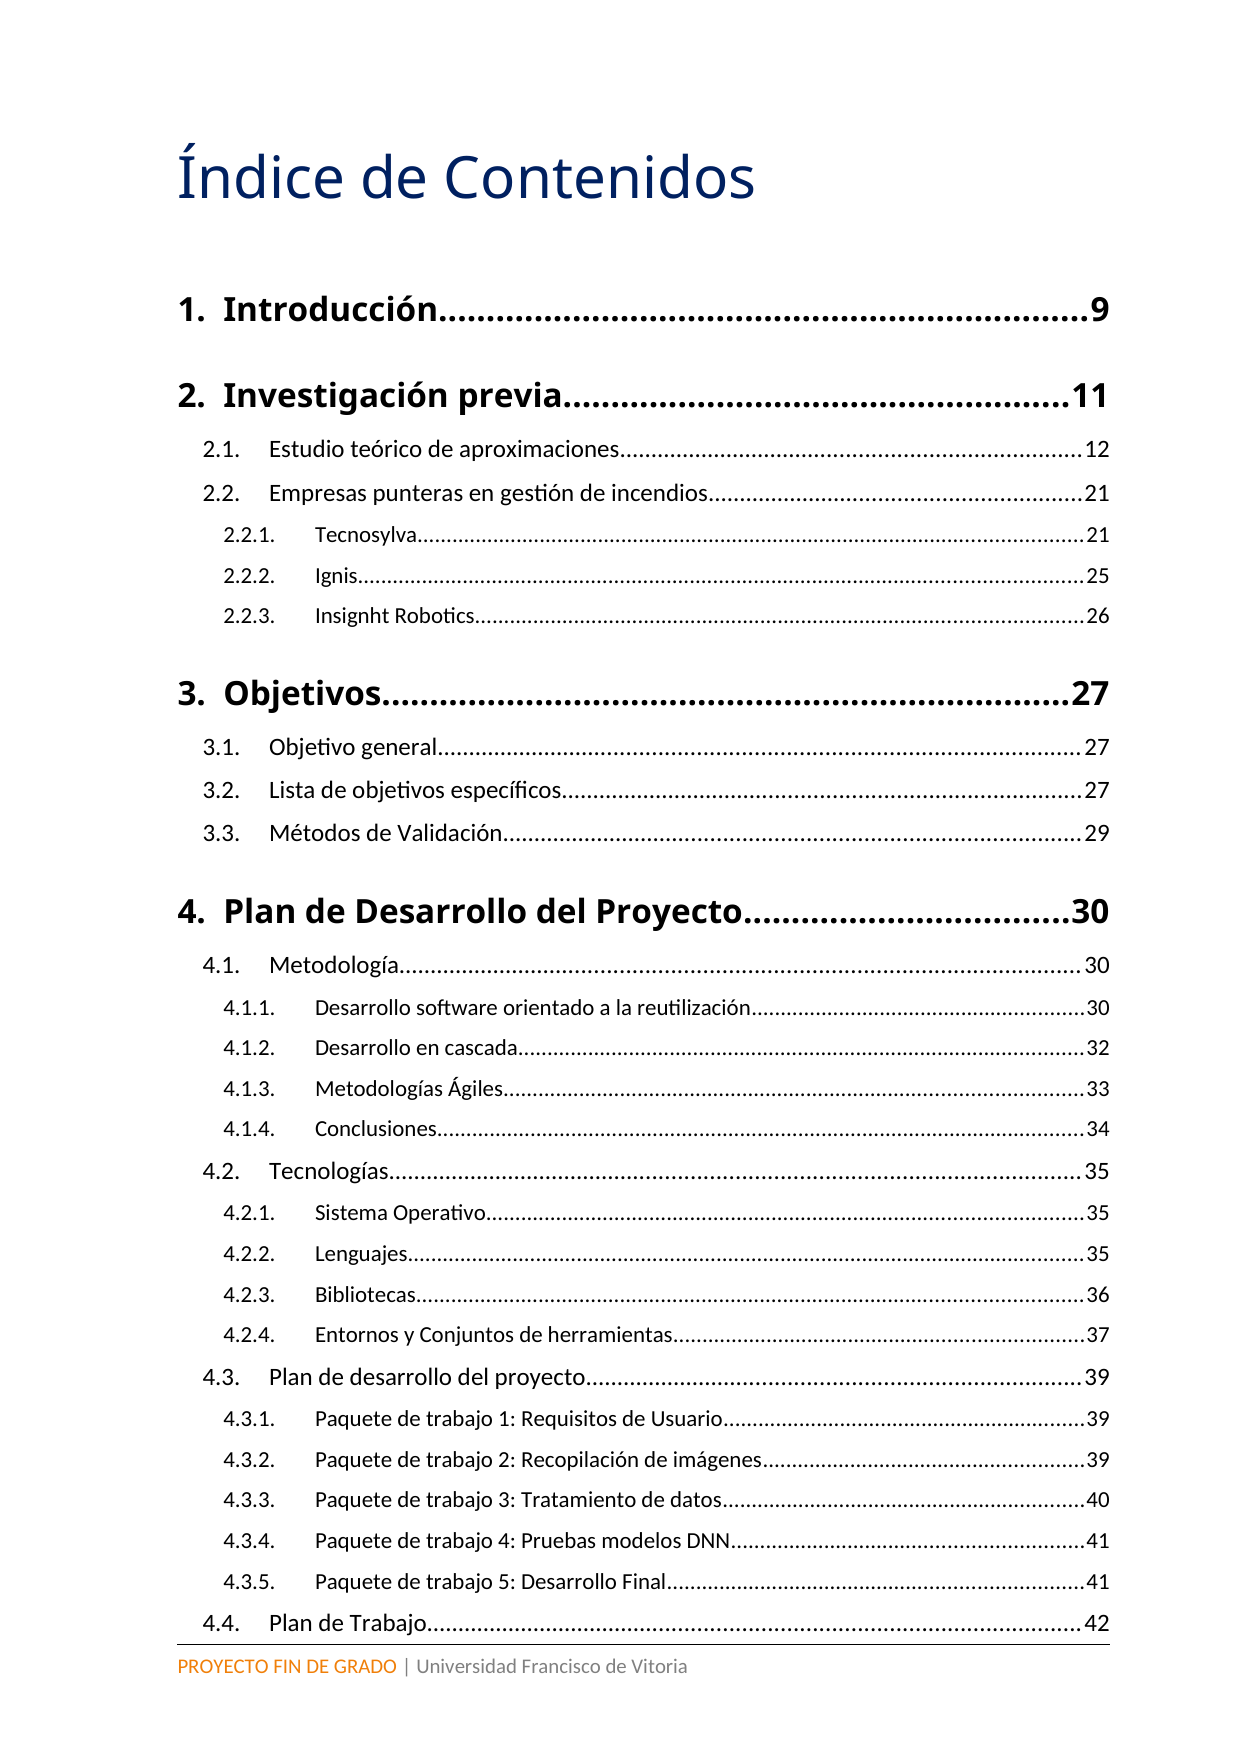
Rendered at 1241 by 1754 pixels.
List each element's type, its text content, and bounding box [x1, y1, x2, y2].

text 2.1. Estudio teórico de aproximaciones 12 [202, 434, 1110, 464]
text 3.3. Métodos de Validación 29 [202, 817, 1110, 848]
text 3.1. Objetivo general 27 [202, 731, 1110, 761]
text 4.3.4. Paquete de trabajo 4: Pruebas modelos DNN 41 [223, 1526, 1110, 1554]
text 4.2.1. Sistema Operativo 35 [223, 1198, 1110, 1226]
text 2.2.1. Tecnosylva 21 [223, 520, 1110, 548]
text 4.1.1. Desarrollo software orientado a la reutilización 30 [223, 993, 1110, 1021]
text 4.3.1. Paquete de trabajo 1: Requisitos de Usuario 39 [223, 1404, 1110, 1432]
text 4.4. Plan de Trabajo 42 [202, 1607, 1110, 1638]
text 2. Investigación previa 11 [177, 372, 1110, 418]
text 3.2. Lista de objetivos específicos 27 [202, 774, 1110, 804]
text 4.1. Metodología 30 [202, 949, 1110, 980]
text 4.2.4. Entornos y Conjuntos de herramientas 37 [223, 1320, 1110, 1348]
text 2.2.3. Insignht Robotics 26 [223, 602, 1110, 629]
text 2.2.2. Ignis 25 [223, 561, 1110, 589]
text 4.3.2. Paquete de trabajo 2: Recopilación de imágenes 39 [223, 1445, 1110, 1473]
text 4.3.5. Paquete de trabajo 5: Desarrollo Final 41 [223, 1567, 1110, 1595]
text 1. Introducción 9 [177, 286, 1110, 331]
text 4.1.3. Metodologías Ágiles 33 [223, 1074, 1110, 1102]
text 4. Plan de Desarrollo del Proyecto 30 [177, 888, 1110, 933]
text 2.2. Empresas punteras en gestión de incendios 21 [202, 477, 1110, 507]
text 4.1.4. Conclusiones 34 [223, 1114, 1110, 1142]
text 3. Objetivos 27 [177, 669, 1110, 715]
text 4.1.2. Desarrollo en cascada 32 [223, 1033, 1110, 1061]
text 4.3. Plan de desarrollo del proyecto 39 [202, 1361, 1110, 1391]
text 4.2.2. Lenguajes 35 [223, 1239, 1110, 1267]
text 4.3.3. Paquete de trabajo 3: Tratamiento de datos 40 [223, 1486, 1110, 1513]
title Índice de Contenidos [177, 136, 1110, 215]
text 4.2. Tecnologías 35 [202, 1155, 1110, 1186]
text 4.2.3. Bibliotecas 36 [223, 1280, 1110, 1308]
